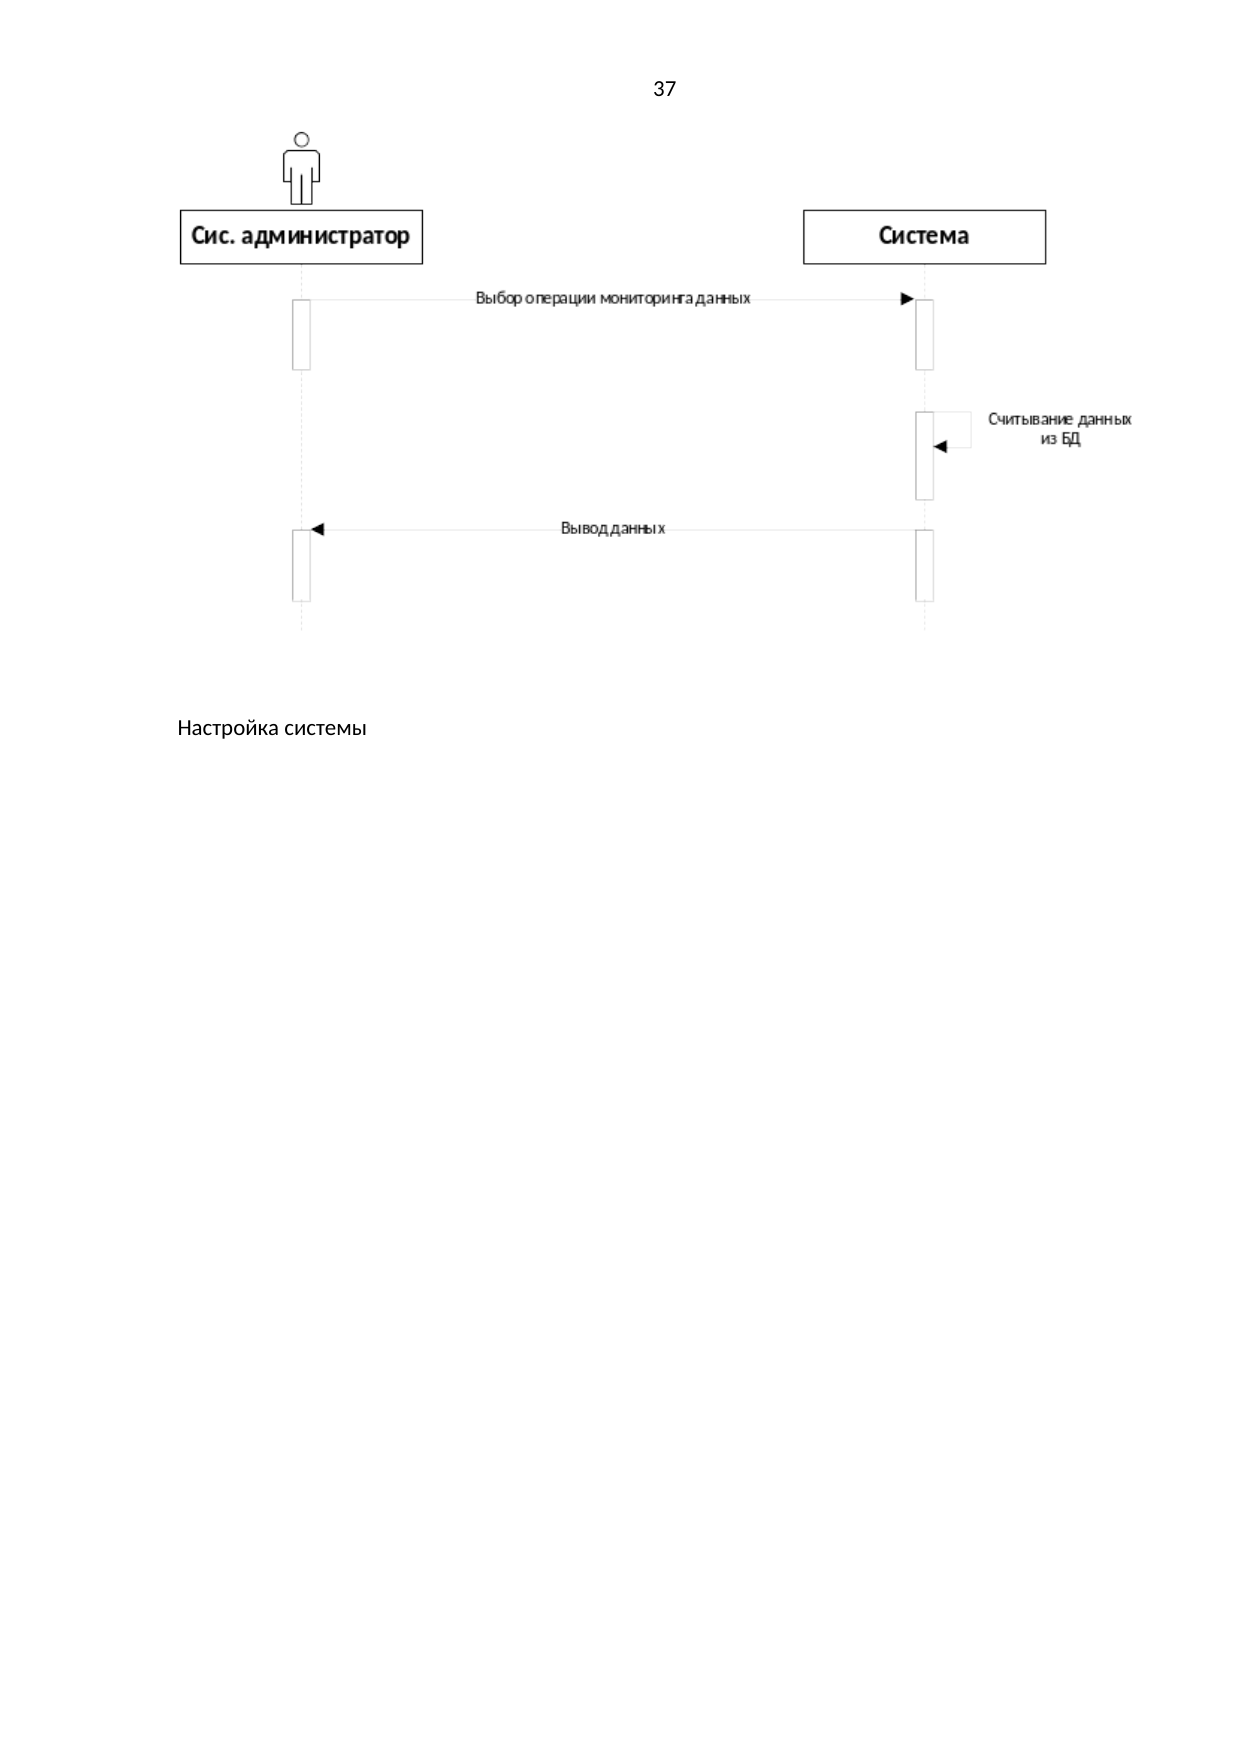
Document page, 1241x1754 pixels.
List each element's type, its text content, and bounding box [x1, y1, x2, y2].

text Настройка системы [177, 713, 1152, 741]
